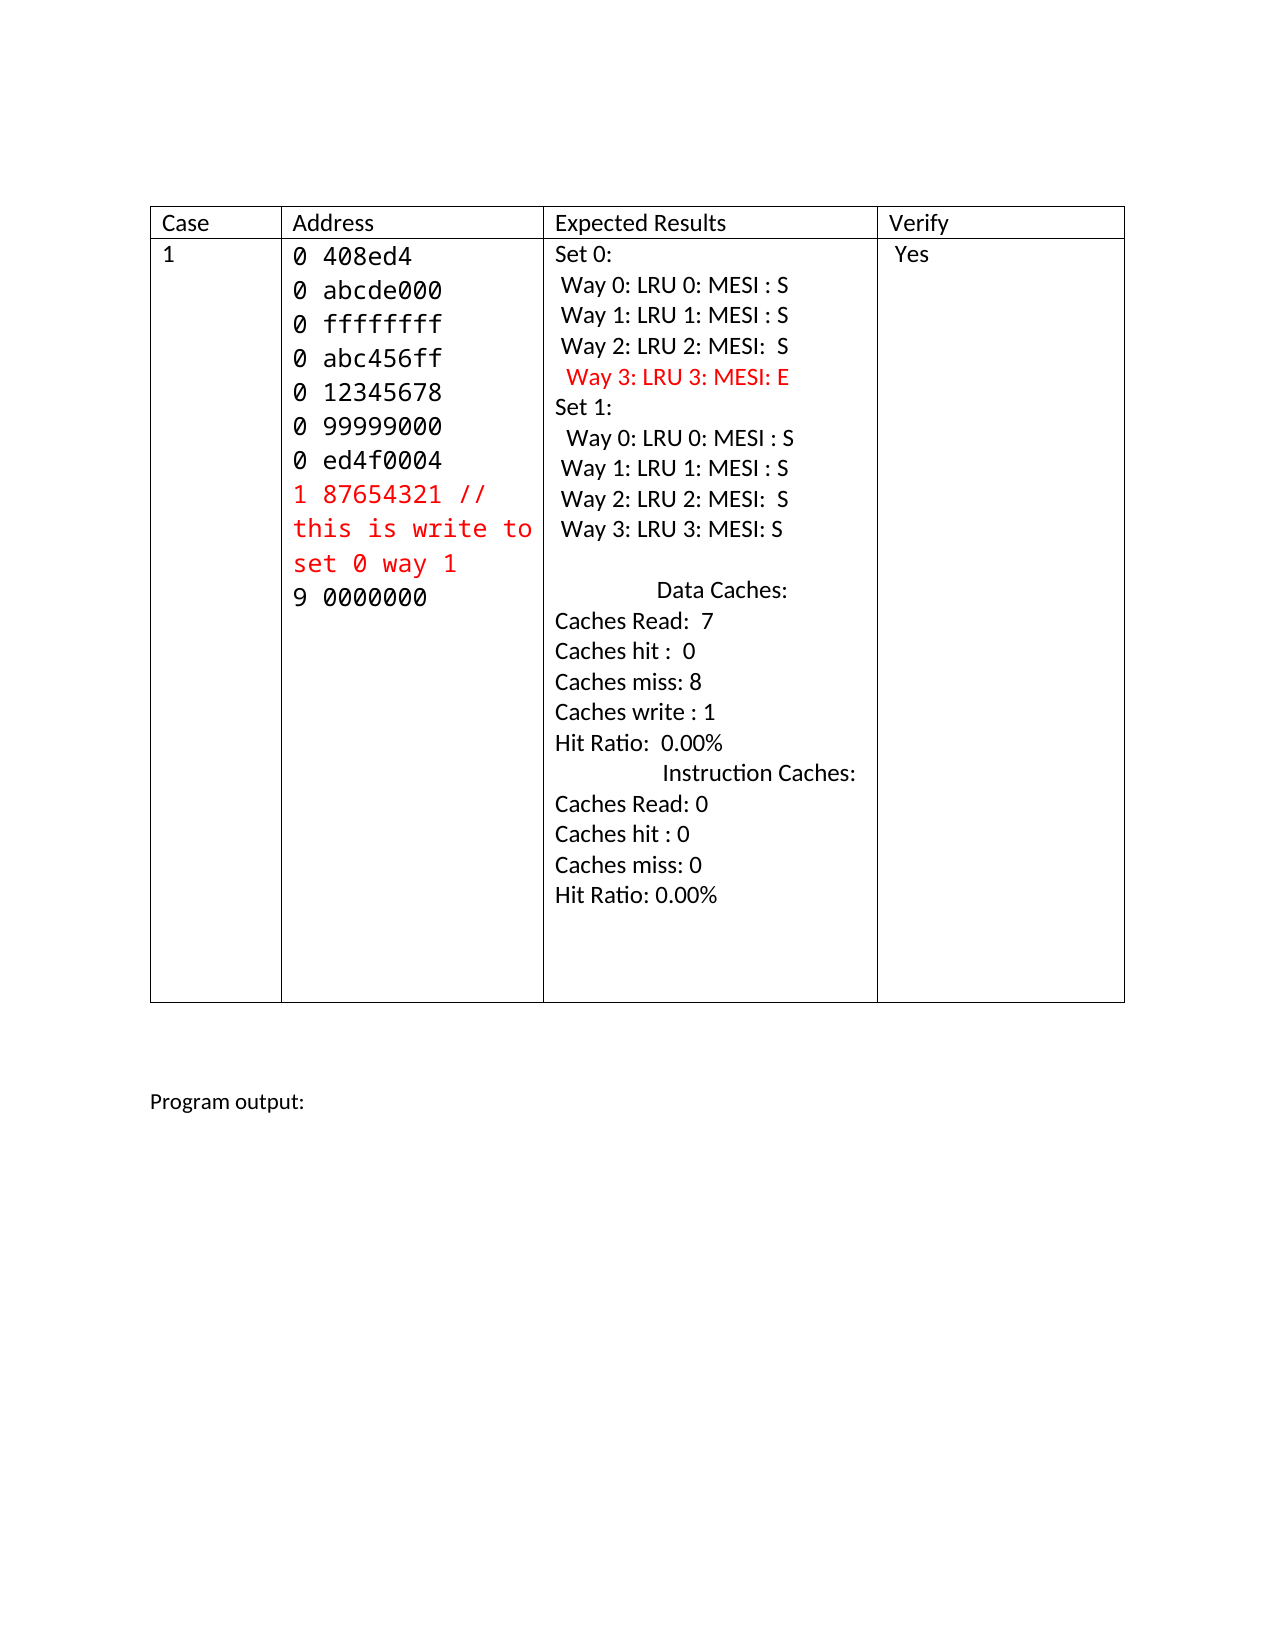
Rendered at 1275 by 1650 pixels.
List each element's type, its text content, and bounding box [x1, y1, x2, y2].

table_cell 0 408ed4 0 abcde000 0 ffffffff 0 abc456ff 0 12345678 0 99999000 0 ed4f0004 1 87654321 // this is write to set 0 way 1 9 0000000 [282, 239, 543, 1002]
text Program output: [150, 1087, 1125, 1115]
table_header Verify [878, 207, 1124, 238]
table_cell Yes [878, 239, 1124, 1002]
table_header Address [282, 207, 543, 238]
table_header Expected Results [544, 207, 877, 238]
table_cell 1 [151, 239, 281, 1002]
table_cell Set 0: Way 0: LRU 0: MESI : S Way 1: LRU 1: MESI : S Way 2: LRU 2: MESI: S Way 3: LRU 3: MESI: E Set 1: Way 0: LRU 0: MESI : S Way 1: LRU 1: MESI : S Way 2: LRU 2: MESI: S Way 3: LRU 3: MESI: S Data Caches: Caches Read: 7 Caches hit : 0 Caches miss: 8 Caches write : 1 Hit Ratio: 0.00% Instruction Caches: Caches Read: 0 Caches hit : 0 Caches miss: 0 Hit Ratio: 0.00% [544, 239, 877, 1002]
table_header Case [151, 207, 281, 238]
